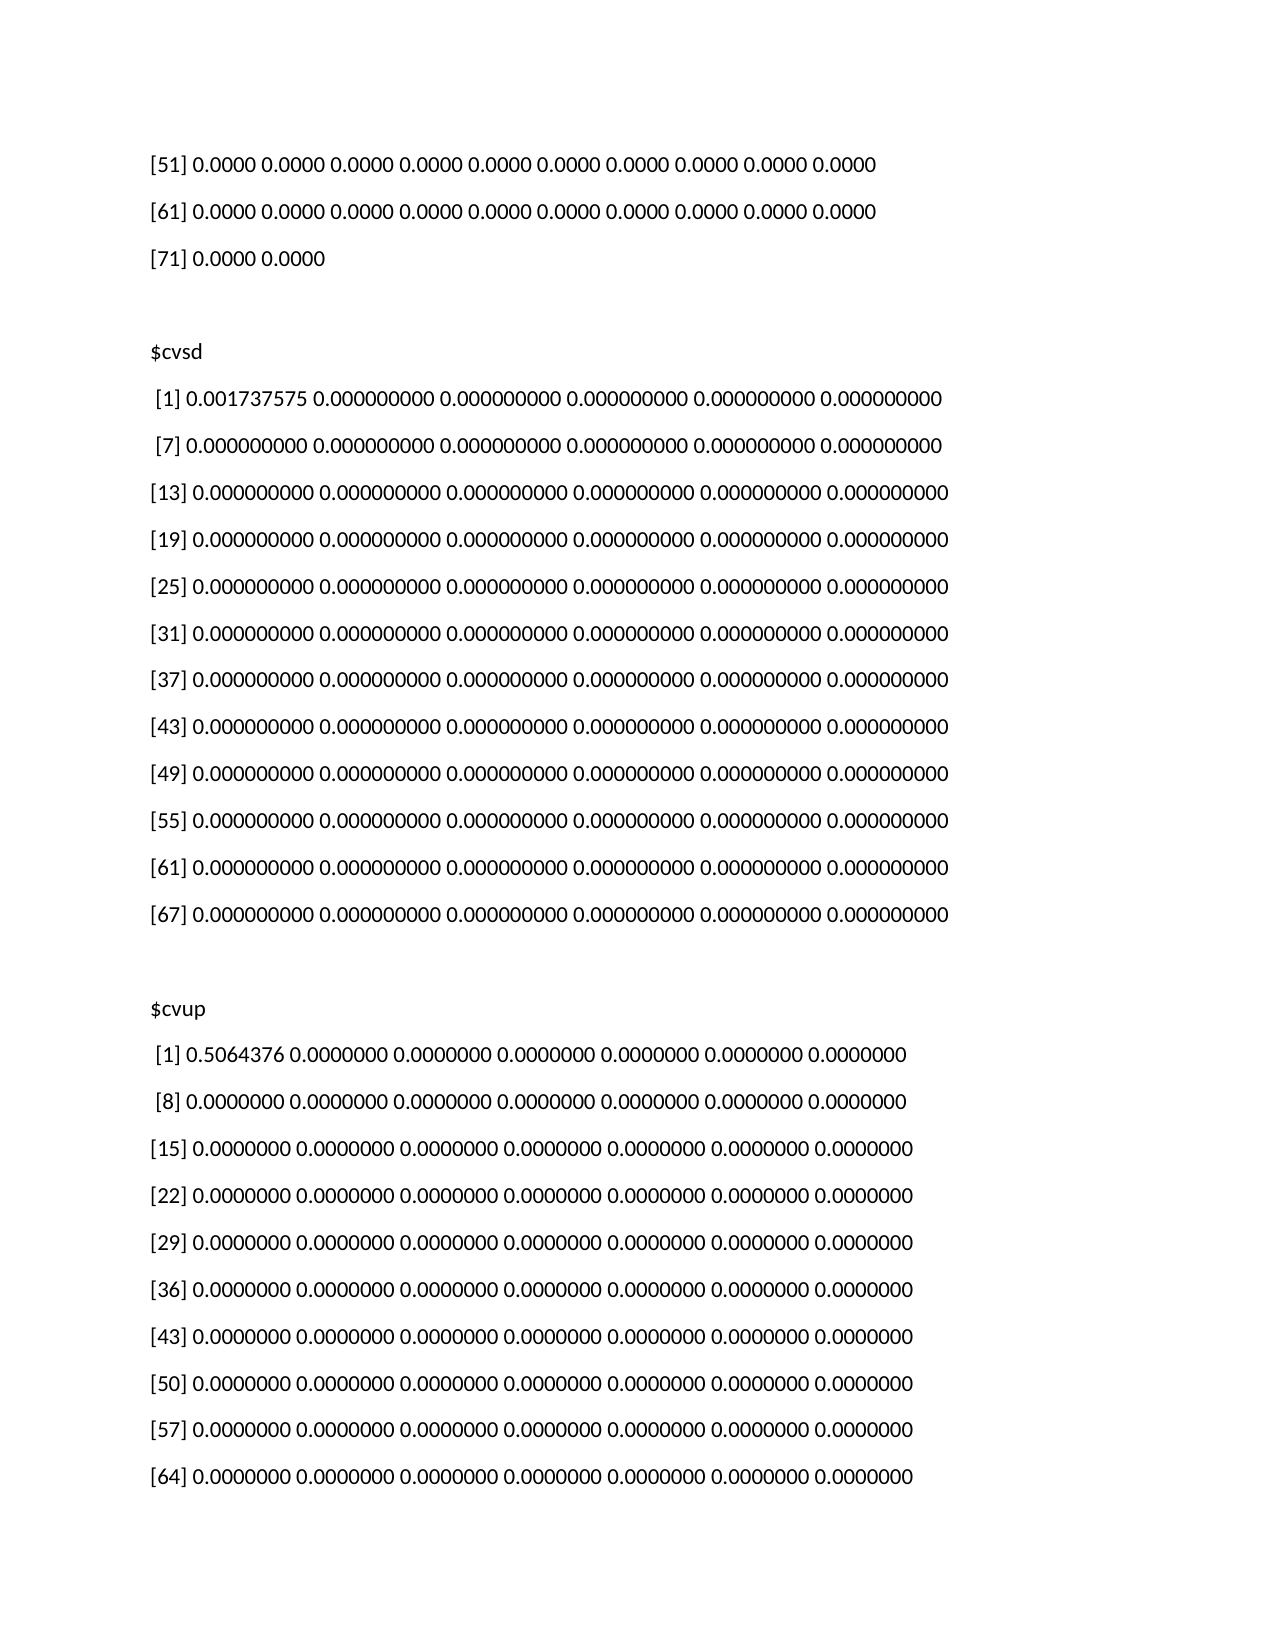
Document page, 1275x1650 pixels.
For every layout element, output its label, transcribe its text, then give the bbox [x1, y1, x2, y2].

text [64] 0.0000000 0.0000000 0.0000000 0.0000000 0.0000000 0.0000000 0.0000000 [150, 1462, 1125, 1491]
text [7] 0.000000000 0.000000000 0.000000000 0.000000000 0.000000000 0.000000000 [150, 431, 1125, 459]
text [1] 0.001737575 0.000000000 0.000000000 0.000000000 0.000000000 0.000000000 [150, 384, 1125, 412]
text [51] 0.0000 0.0000 0.0000 0.0000 0.0000 0.0000 0.0000 0.0000 0.0000 0.0000 [150, 150, 1125, 178]
text $cvsd [150, 337, 1125, 366]
text [19] 0.000000000 0.000000000 0.000000000 0.000000000 0.000000000 0.000000000 [150, 525, 1125, 553]
text [13] 0.000000000 0.000000000 0.000000000 0.000000000 0.000000000 0.000000000 [150, 478, 1125, 506]
text [31] 0.000000000 0.000000000 0.000000000 0.000000000 0.000000000 0.000000000 [150, 619, 1125, 647]
text [50] 0.0000000 0.0000000 0.0000000 0.0000000 0.0000000 0.0000000 0.0000000 [150, 1369, 1125, 1397]
text [61] 0.0000 0.0000 0.0000 0.0000 0.0000 0.0000 0.0000 0.0000 0.0000 0.0000 [150, 197, 1125, 225]
text [57] 0.0000000 0.0000000 0.0000000 0.0000000 0.0000000 0.0000000 0.0000000 [150, 1416, 1125, 1444]
text [43] 0.0000000 0.0000000 0.0000000 0.0000000 0.0000000 0.0000000 0.0000000 [150, 1322, 1125, 1350]
text [43] 0.000000000 0.000000000 0.000000000 0.000000000 0.000000000 0.000000000 [150, 712, 1125, 741]
text [67] 0.000000000 0.000000000 0.000000000 0.000000000 0.000000000 0.000000000 [150, 900, 1125, 928]
text [49] 0.000000000 0.000000000 0.000000000 0.000000000 0.000000000 0.000000000 [150, 759, 1125, 787]
text [29] 0.0000000 0.0000000 0.0000000 0.0000000 0.0000000 0.0000000 0.0000000 [150, 1228, 1125, 1256]
text [36] 0.0000000 0.0000000 0.0000000 0.0000000 0.0000000 0.0000000 0.0000000 [150, 1275, 1125, 1303]
text [55] 0.000000000 0.000000000 0.000000000 0.000000000 0.000000000 0.000000000 [150, 806, 1125, 834]
text [1] 0.5064376 0.0000000 0.0000000 0.0000000 0.0000000 0.0000000 0.0000000 [150, 1041, 1125, 1069]
text [25] 0.000000000 0.000000000 0.000000000 0.000000000 0.000000000 0.000000000 [150, 572, 1125, 600]
text [22] 0.0000000 0.0000000 0.0000000 0.0000000 0.0000000 0.0000000 0.0000000 [150, 1181, 1125, 1209]
text [15] 0.0000000 0.0000000 0.0000000 0.0000000 0.0000000 0.0000000 0.0000000 [150, 1134, 1125, 1162]
text [61] 0.000000000 0.000000000 0.000000000 0.000000000 0.000000000 0.000000000 [150, 853, 1125, 881]
text [71] 0.0000 0.0000 [150, 244, 1125, 272]
text [8] 0.0000000 0.0000000 0.0000000 0.0000000 0.0000000 0.0000000 0.0000000 [150, 1087, 1125, 1116]
text [37] 0.000000000 0.000000000 0.000000000 0.000000000 0.000000000 0.000000000 [150, 666, 1125, 694]
text $cvup [150, 994, 1125, 1022]
